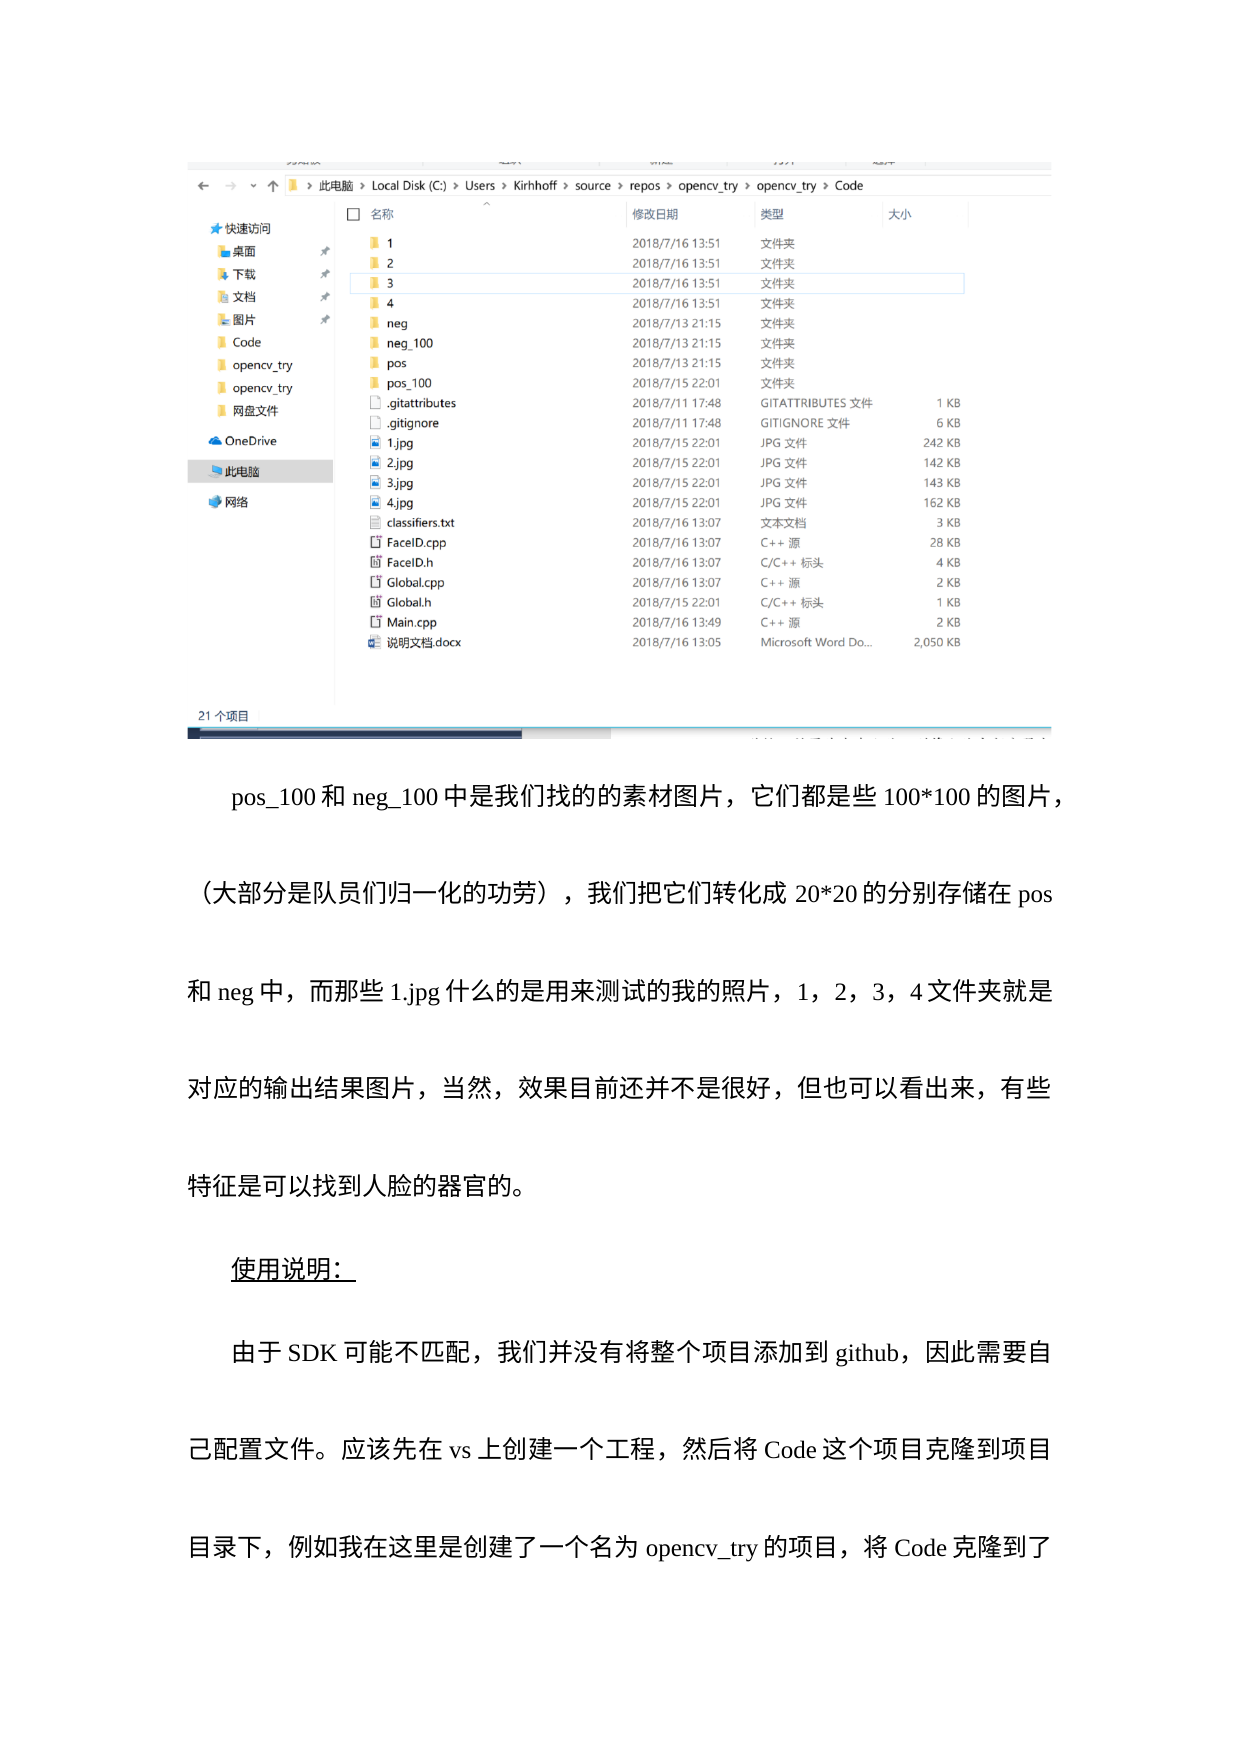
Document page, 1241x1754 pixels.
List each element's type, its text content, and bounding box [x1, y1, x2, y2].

picture [187, 162, 1052, 739]
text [187, 1318, 1053, 1578]
text pos_100和neg_100中是我们找的的素材图片，它们都是些100*100的图片，（大部分是队员们归一化的功劳），我们把它们转化成20*20的分别存储在pos和neg中，而那些1.jpg什么的是用来测试的我的照片，1，2，3，4文件夹就是对应的输出结果图片，当然，效果目前还并不是很好，但也可以看出来，有些特征是可以找到人脸的器官的。 [187, 762, 1053, 1217]
text 使用说明： [187, 1235, 1053, 1300]
